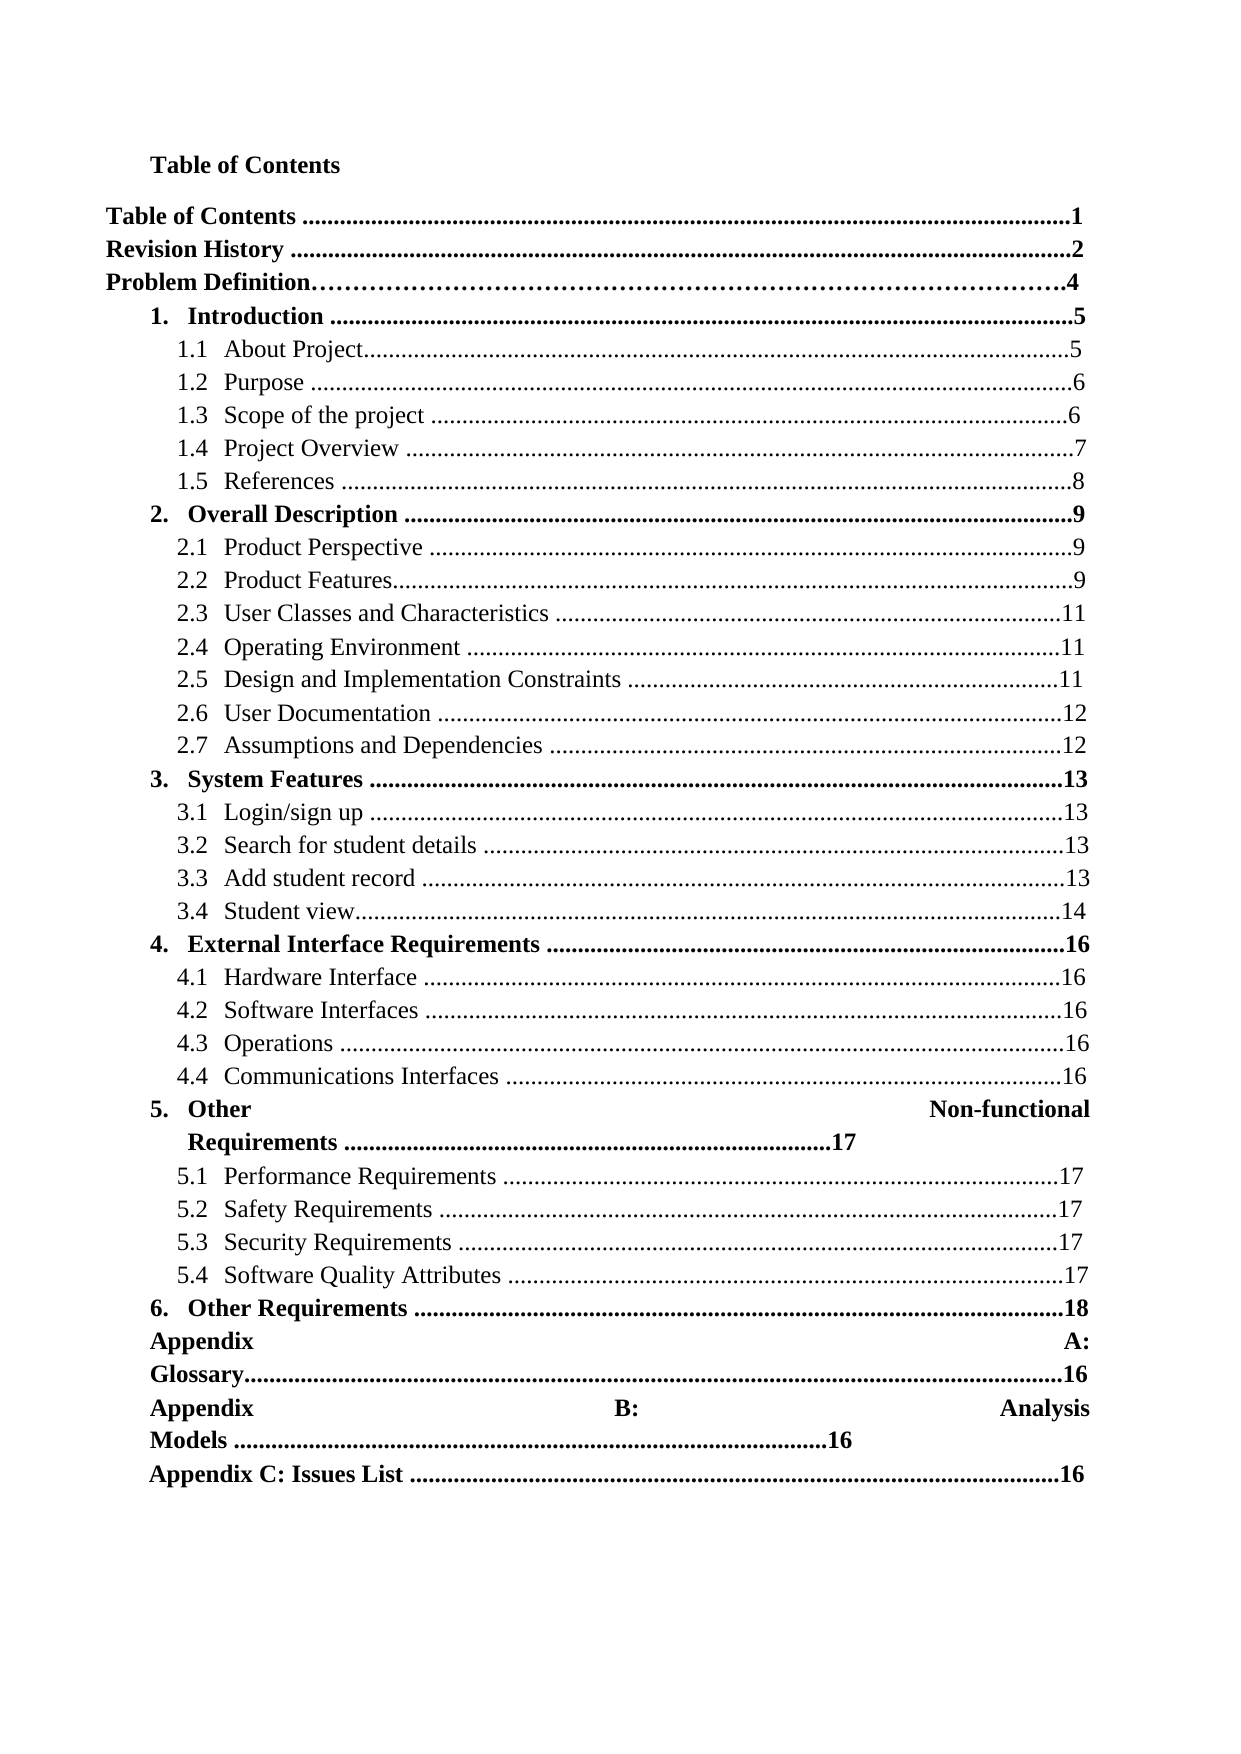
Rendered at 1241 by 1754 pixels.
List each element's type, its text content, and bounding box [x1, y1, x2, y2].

list Operating Environment ...............................................................................................11 [177, 632, 1090, 660]
list Other Non-functional Requirements ..............................................................................17 [150, 1094, 1090, 1156]
list Login/sign up ...............................................................................................................13 [177, 797, 1090, 826]
text Revision History .............................................................................................................................2 [106, 234, 1090, 263]
list Add student record .......................................................................................................13 [177, 863, 1090, 892]
list Student view.................................................................................................................14 [177, 896, 1090, 925]
list System Features ...............................................................................................................13 [150, 764, 1090, 792]
list Design and Implementation Constraints .....................................................................11 [177, 664, 1090, 693]
list Search for student details .............................................................................................13 [177, 830, 1090, 859]
text Table of Contents [150, 150, 1090, 179]
list Overall Description ...........................................................................................................9 [150, 499, 1090, 528]
list Product Features.............................................................................................................9 [177, 566, 1090, 594]
text Table of Contents ...........................................................................................................................1 [106, 201, 1090, 229]
list Safety Requirements ...................................................................................................17 [177, 1194, 1090, 1223]
list External Interface Requirements ...................................................................................16 [150, 929, 1090, 958]
list Communications Interfaces .........................................................................................16 [177, 1061, 1090, 1090]
text Appendix A: Glossary...................................................................................................................................16 [149, 1326, 1090, 1388]
list Other Requirements ........................................................................................................18 [150, 1293, 1090, 1322]
text Problem Definition……………………………………………………………………………….4 [106, 267, 1090, 296]
list Project Overview ...........................................................................................................7 [177, 433, 1090, 462]
list Product Perspective .......................................................................................................9 [177, 532, 1090, 561]
list User Classes and Characteristics .................................................................................11 [177, 598, 1090, 627]
list Software Interfaces ......................................................................................................16 [177, 995, 1090, 1024]
text Appendix B: Analysis Models ...............................................................................................16 [149, 1393, 1090, 1454]
text Appendix C: Issues List ........................................................................................................16 [76, 1459, 1090, 1488]
list Operations ....................................................................................................................16 [177, 1028, 1090, 1057]
list Hardware Interface ......................................................................................................16 [177, 962, 1090, 991]
list Purpose ..........................................................................................................................6 [177, 367, 1090, 396]
list Performance Requirements .........................................................................................17 [177, 1161, 1090, 1189]
list Software Quality Attributes .........................................................................................17 [177, 1260, 1090, 1289]
list Security Requirements ................................................................................................17 [177, 1227, 1090, 1256]
list References .....................................................................................................................8 [177, 466, 1090, 495]
list Assumptions and Dependencies ..................................................................................12 [177, 731, 1090, 759]
list Introduction .......................................................................................................................5 [150, 301, 1090, 329]
list User Documentation ....................................................................................................12 [177, 698, 1090, 726]
list Scope of the project ......................................................................................................6 [177, 400, 1090, 429]
list About Project.................................................................................................................5 [177, 334, 1090, 363]
